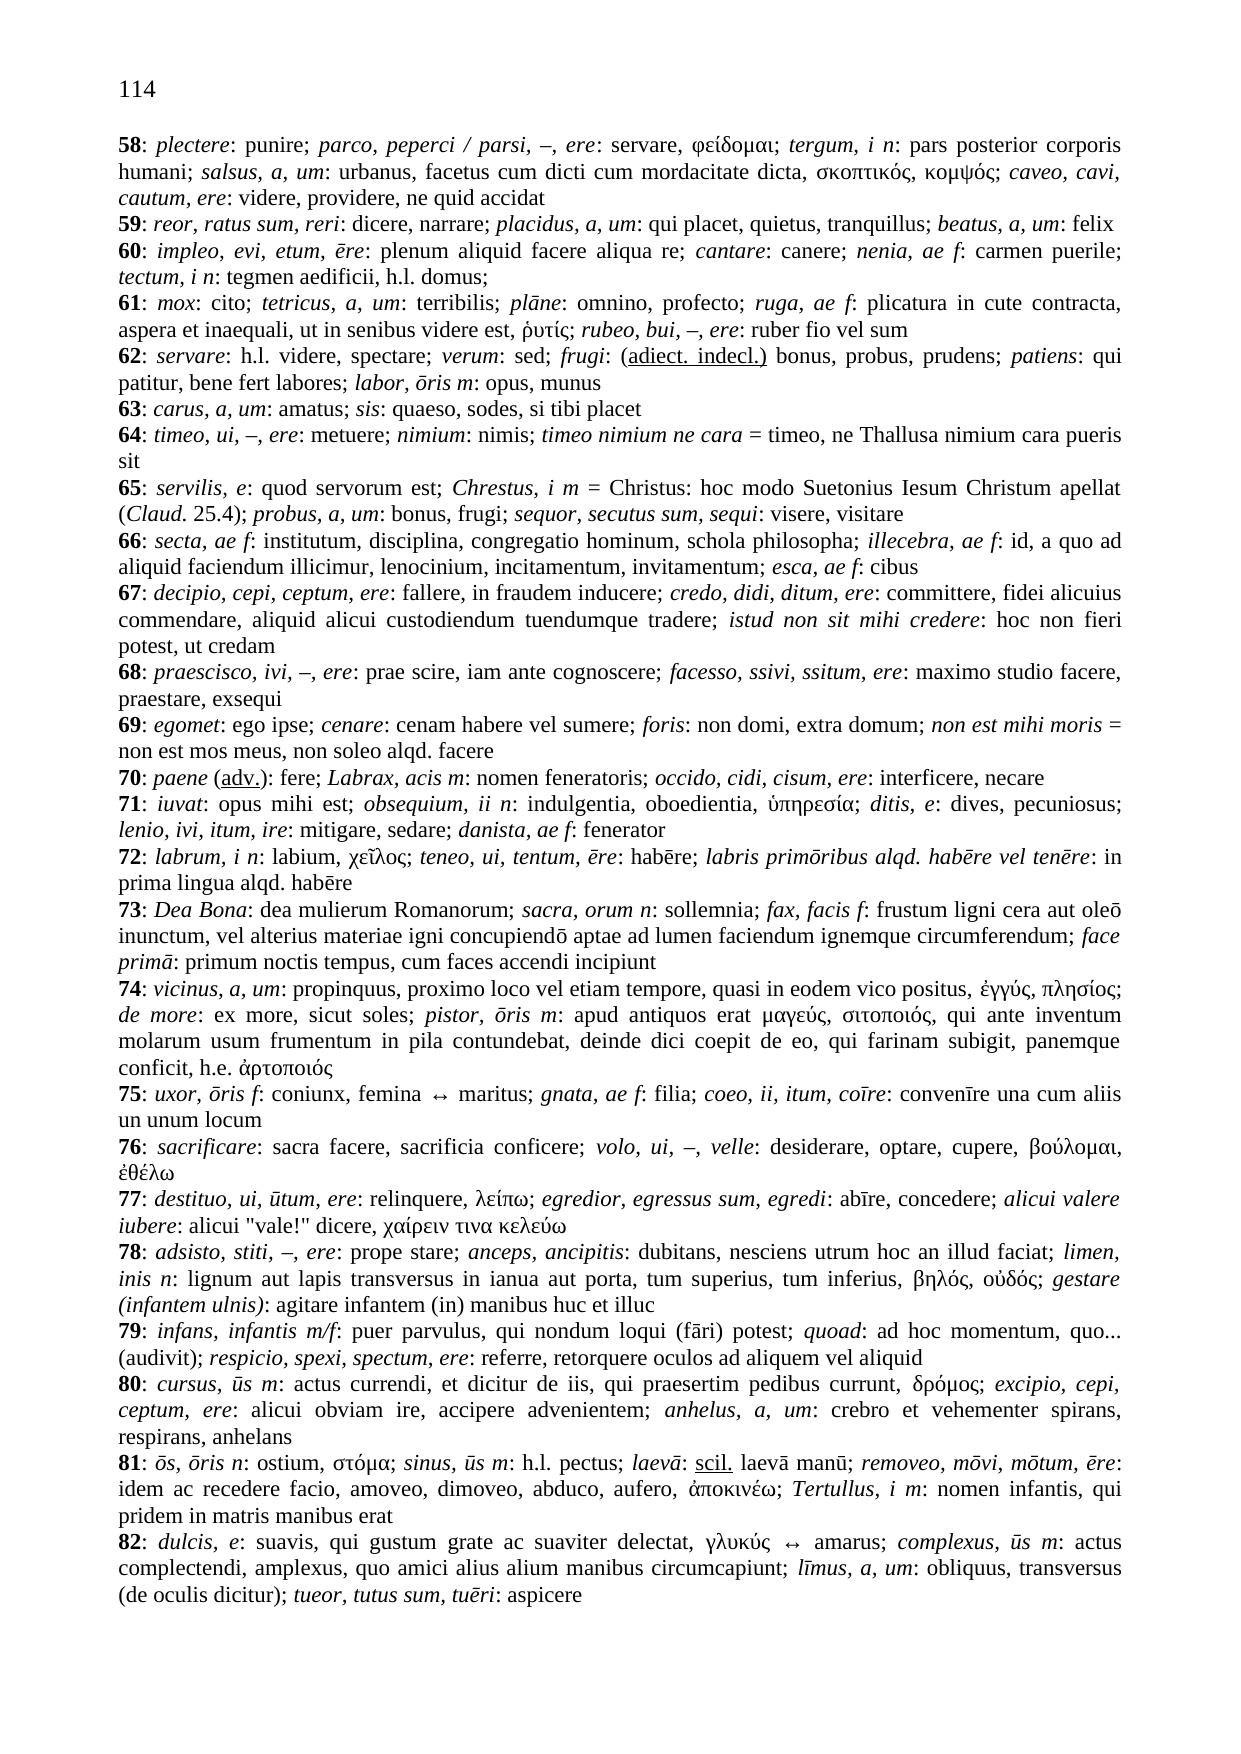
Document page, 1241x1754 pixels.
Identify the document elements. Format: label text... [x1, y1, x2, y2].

text 66: secta, ae f: institutum, disciplina, congregatio hominum, schola philosopha; illecebra, ae f: id, a quo ad aliquid faciendum illicimur, lenocinium, incitamentum, invitamentum; esca, ae f: cibus [118, 527, 1122, 579]
text 70: paene (adv.): fere; Labrax, acis m: nomen feneratoris; occido, cidi, cisum, ere: interficere, necare [118, 764, 1122, 790]
text 59: reor, ratus sum, reri: dicere, narrare; placidus, a, um: qui placet, quietus, tranquillus; beatus, a, um: felix [118, 210, 1122, 237]
text 77: destituo, ui, ūtum, ere: relinquere, λείπω; egredior, egressus sum, egredi: abīre, concedere; alicui valere iubere: alicui "vale!" dicere, χαίρειν τινα κελεύω [118, 1186, 1122, 1238]
text 72: labrum, i n: labium, χεῖλος; teneo, ui, tentum, ēre: habēre; labris primōribus alqd. habēre vel tenēre: in prima lingua alqd. habēre [118, 843, 1122, 896]
text 65: servilis, e: quod servorum est; Chrestus, i m = Christus: hoc modo Suetonius Iesum Christum apellat (Claud. 25.4); probus, a, um: bonus, frugi; sequor, secutus sum, sequi: visere, visitare [118, 474, 1122, 527]
text 60: impleo, evi, etum, ēre: plenum aliquid facere aliqua re; cantare: canere; nenia, ae f: carmen puerile; tectum, i n: tegmen aedificii, h.l. domus; [118, 237, 1122, 289]
text 61: mox: cito; tetricus, a, um: terribilis; plāne: omnino, profecto; ruga, ae f: plicatura in cute contracta, aspera et inaequali, ut in senibus videre est, ῥυτίς; rubeo, bui, –, ere: ruber fio vel sum [118, 289, 1122, 342]
text 68: praescisco, ivi, –, ere: prae scire, iam ante cognoscere; facesso, ssivi, ssitum, ere: maximo studio facere, praestare, exsequi [118, 658, 1122, 711]
text 82: dulcis, e: suavis, qui gustum grate ac suaviter delectat, γλυκύς ↔︎ amarus; complexus, ūs m: actus complectendi, amplexus, quo amici alius alium manibus circumcapiunt; līmus, a, um: obliquus, transversus (de oculis dicitur); tueor, tutus sum, tuēri: aspicere [118, 1528, 1122, 1607]
text 73: Dea Bona: dea mulierum Romanorum; sacra, orum n: sollemnia; fax, facis f: frustum ligni cera aut oleō inunctum, vel alterius materiae igni concupiendō aptae ad lumen faciendum ignemque circumferendum; face primā: primum noctis tempus, cum faces accendi incipiunt [118, 896, 1122, 975]
text 69: egomet: ego ipse; cenare: cenam habere vel sumere; foris: non domi, extra domum; non est mihi moris = non est mos meus, non soleo alqd. facere [118, 711, 1122, 764]
text 81: ōs, ōris n: ostium, στόμα; sinus, ūs m: h.l. pectus; laevā: scil. laevā manū; removeo, mōvi, mōtum, ēre: idem ac recedere facio, amoveo, dimoveo, abduco, aufero, ἀποκινέω; Tertullus, i m: nomen infantis, qui pridem in matris manibus erat [118, 1449, 1122, 1528]
text 64: timeo, ui, –, ere: metuere; nimium: nimis; timeo nimium ne cara = timeo, ne Thallusa nimium cara pueris sit [118, 421, 1122, 474]
text 71: iuvat: opus mihi est; obsequium, ii n: indulgentia, oboedientia, ὑπηρεσία; ditis, e: dives, pecuniosus; lenio, ivi, itum, ire: mitigare, sedare; danista, ae f: fenerator [118, 790, 1122, 843]
text 62: servare: h.l. videre, spectare; verum: sed; frugi: (adiect. indecl.) bonus, probus, prudens; patiens: qui patitur, bene fert labores; labor, ōris m: opus, munus [118, 342, 1122, 395]
text 63: carus, a, um: amatus; sis: quaeso, sodes, si tibi placet [118, 395, 1122, 421]
text 80: cursus, ūs m: actus currendi, et dicitur de iis, qui praesertim pedibus currunt, δρόμος; excipio, cepi, ceptum, ere: alicui obviam ire, accipere advenientem; anhelus, a, um: crebro et vehementer spirans, respirans, anhelans [118, 1370, 1122, 1449]
text 79: infans, infantis m/f: puer parvulus, qui nondum loqui (fāri) potest; quoad: ad hoc momentum, quo... (audivit); respicio, spexi, spectum, ere: referre, retorquere oculos ad aliquem vel aliquid [118, 1317, 1122, 1370]
text 58: plectere: punire; parco, peperci / parsi, –, ere: servare, φείδομαι; tergum, i n: pars posterior corporis humani; salsus, a, um: urbanus, facetus cum dicti cum mordacitate dicta, σκοπτικός, κομψός; caveo, cavi, cautum, ere: videre, providere, ne quid accidat [118, 131, 1122, 210]
text 76: sacrificare: sacra facere, sacrificia conficere; volo, ui, –, velle: desiderare, optare, cupere, βούλομαι, ἐθέλω [118, 1133, 1122, 1186]
text 67: decipio, cepi, ceptum, ere: fallere, in fraudem inducere; credo, didi, ditum, ere: committere, fidei alicuius commendare, aliquid alicui custodiendum tuendumque tradere; istud non sit mihi credere: hoc non fieri potest, ut credam [118, 579, 1122, 658]
text 74: vicinus, a, um: propinquus, proximo loco vel etiam tempore, quasi in eodem vico positus, ἐγγύς, πλησίος; de more: ex more, sicut soles; pistor, ōris m: apud antiquos erat μαγεύς, σιτοποιός, qui ante inventum molarum usum frumentum in pila contundebat, deinde dici coepit de eo, qui farinam subigit, panemque conficit, h.e. ἀρτοποιός [118, 975, 1122, 1080]
text 75: uxor, ōris f: coniunx, femina ↔︎ maritus; gnata, ae f: filia; coeo, ii, itum, coīre: convenīre una cum aliis un unum locum [118, 1080, 1122, 1133]
text 78: adsisto, stiti, –, ere: prope stare; anceps, ancipitis: dubitans, nesciens utrum hoc an illud faciat; limen, inis n: lignum aut lapis transversus in ianua aut porta, tum superius, tum inferius, βηλός, οὐδός; gestare (infantem ulnis): agitare infantem (in) manibus huc et illuc [118, 1238, 1122, 1317]
